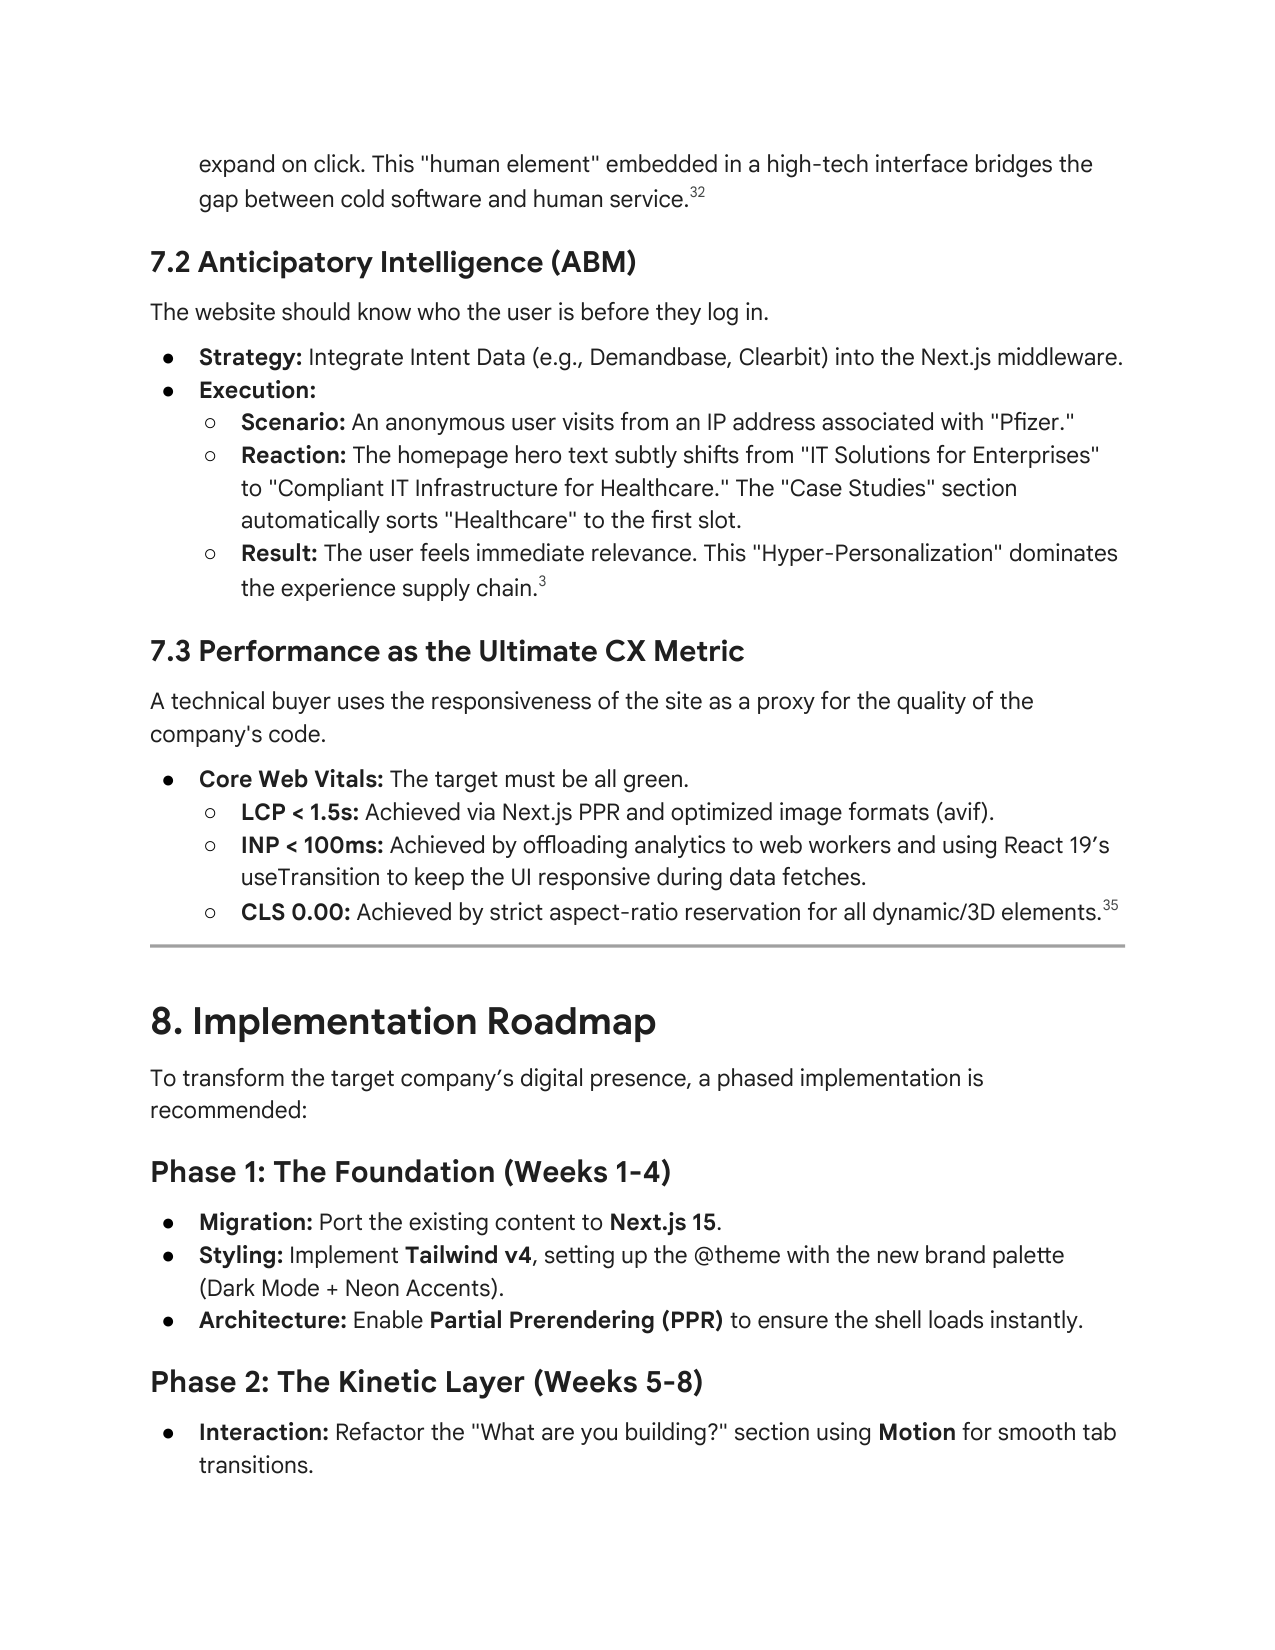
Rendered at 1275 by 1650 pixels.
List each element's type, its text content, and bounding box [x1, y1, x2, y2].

text To transform the target company’s digital presence, a phased implementation is recommended: [150, 1064, 1125, 1126]
subtitle Phase 2: The Kinetic Layer (Weeks 5-8) [150, 1364, 1125, 1401]
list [161, 150, 1125, 214]
subtitle Phase 1: The Foundation (Weeks 1-4) [150, 1154, 1125, 1191]
list Result: The user feels immediate relevance. This "Hyper-Personalization" dominates the experience supply chain.3 [203, 539, 1125, 604]
list CLS 0.00: Achieved by strict aspect-ratio reservation for all dynamic/3D elements.35 [203, 896, 1125, 928]
list Interaction: Refactor the "What are you building?" section using Motion for smooth tab transitions. [161, 1419, 1125, 1480]
text A technical buyer uses the responsiveness of the site as a proxy for the quality of the company's code. [150, 687, 1125, 749]
subtitle 8. Implementation Roadmap [150, 948, 1125, 1045]
list Execution: [161, 376, 1125, 405]
list Core Web Vitals: The target must be all green. [161, 765, 1125, 794]
list INP < 100ms: Achieved by offloading analytics to web workers and using React 19’s useTransition to keep the UI responsive during data fetches. [203, 831, 1125, 892]
list Strategy: Integrate Intent Data (e.g., Demandbase, Clearbit) into the Next.js middleware. [161, 343, 1125, 372]
list Migration: Port the existing content to Next.js 15. [161, 1209, 1125, 1237]
subtitle 7.2 Anticipatory Intelligence (ABM) [150, 244, 1125, 280]
list Scenario: An anonymous user visits from an IP address associated with "Pfizer." [203, 409, 1125, 437]
text The website should know who the user is before they log in. [150, 298, 1125, 327]
list LCP < 1.5s: Achieved via Next.js PPR and optimized image formats (avif). [203, 798, 1125, 827]
list Architecture: Enable Partial Prerendering (PPR) to ensure the shell loads instantly. [161, 1307, 1125, 1336]
subtitle 7.3 Performance as the Ultimate CX Metric [150, 633, 1125, 670]
list Styling: Implement Tailwind v4, setting up the @theme with the new brand palette (Dark Mode + Neon Accents). [161, 1241, 1125, 1303]
list Reaction: The homepage hero text subtly shifts from "IT Solutions for Enterprises" to "Compliant IT Infrastructure for Healthcare." The "Case Studies" section automatically sorts "Healthcare" to the first slot. [203, 441, 1125, 536]
